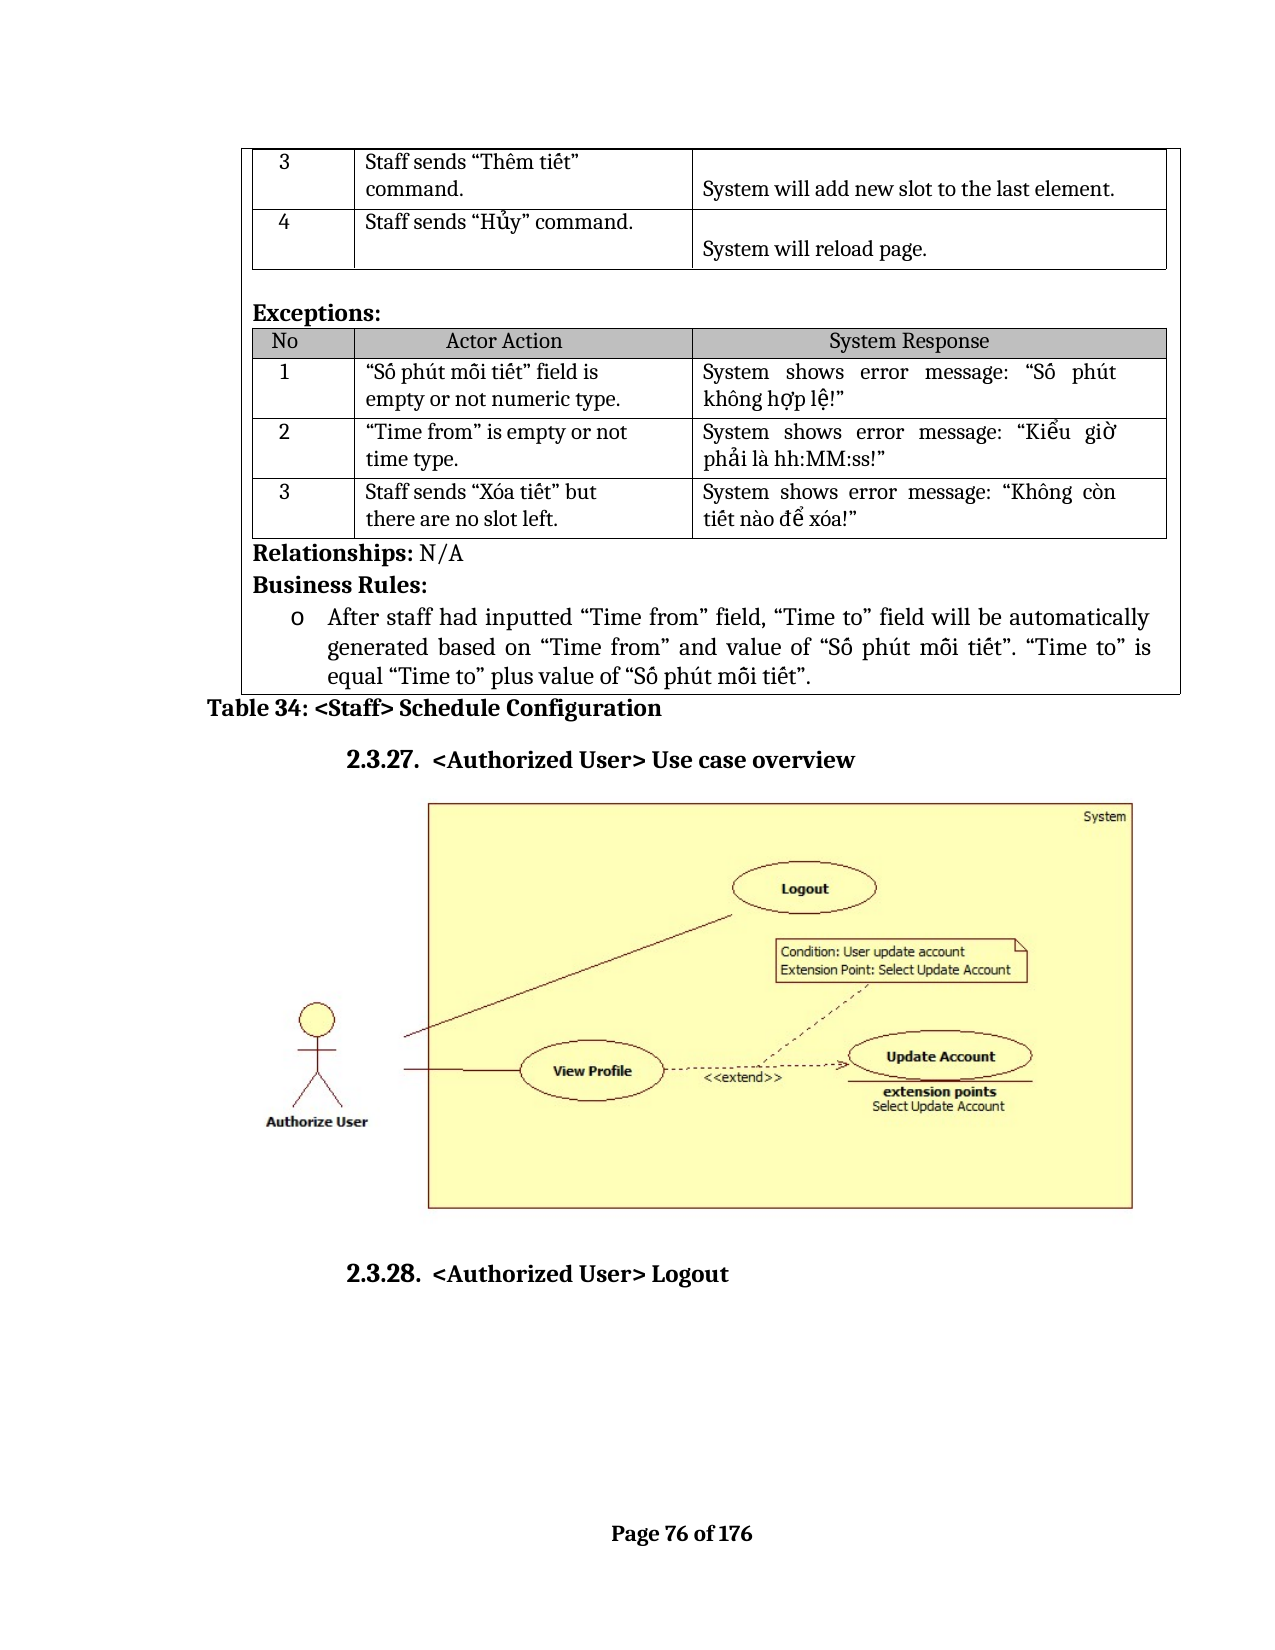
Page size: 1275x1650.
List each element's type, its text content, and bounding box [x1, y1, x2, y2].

list <Authorized User> Use case overview [346, 744, 1157, 775]
picture [206, 779, 1157, 1233]
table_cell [242, 149, 1180, 694]
list <Authorized User> Logout [346, 1258, 1157, 1289]
